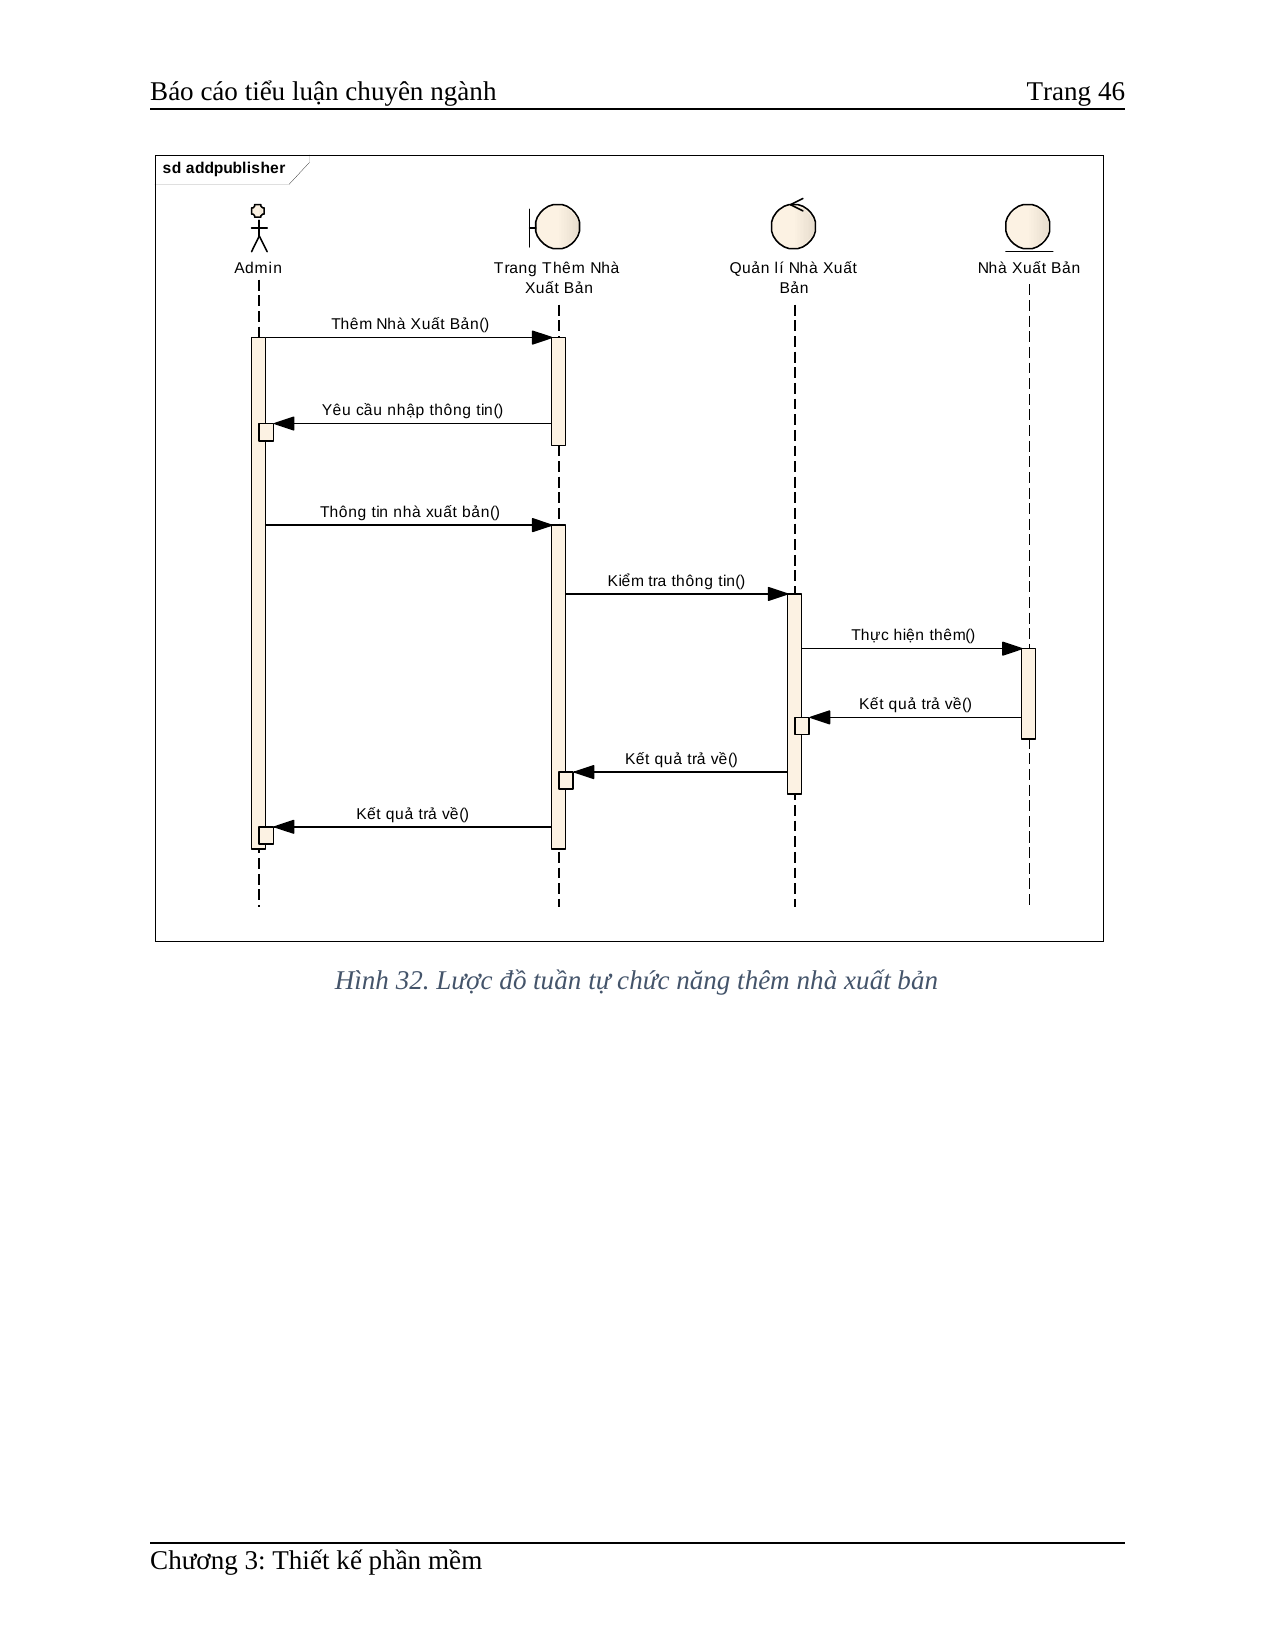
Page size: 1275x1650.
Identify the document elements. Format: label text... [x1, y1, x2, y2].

text Hình 32. Lược đồ tuần tự chức năng thêm nhà xuất bản [150, 964, 1125, 996]
